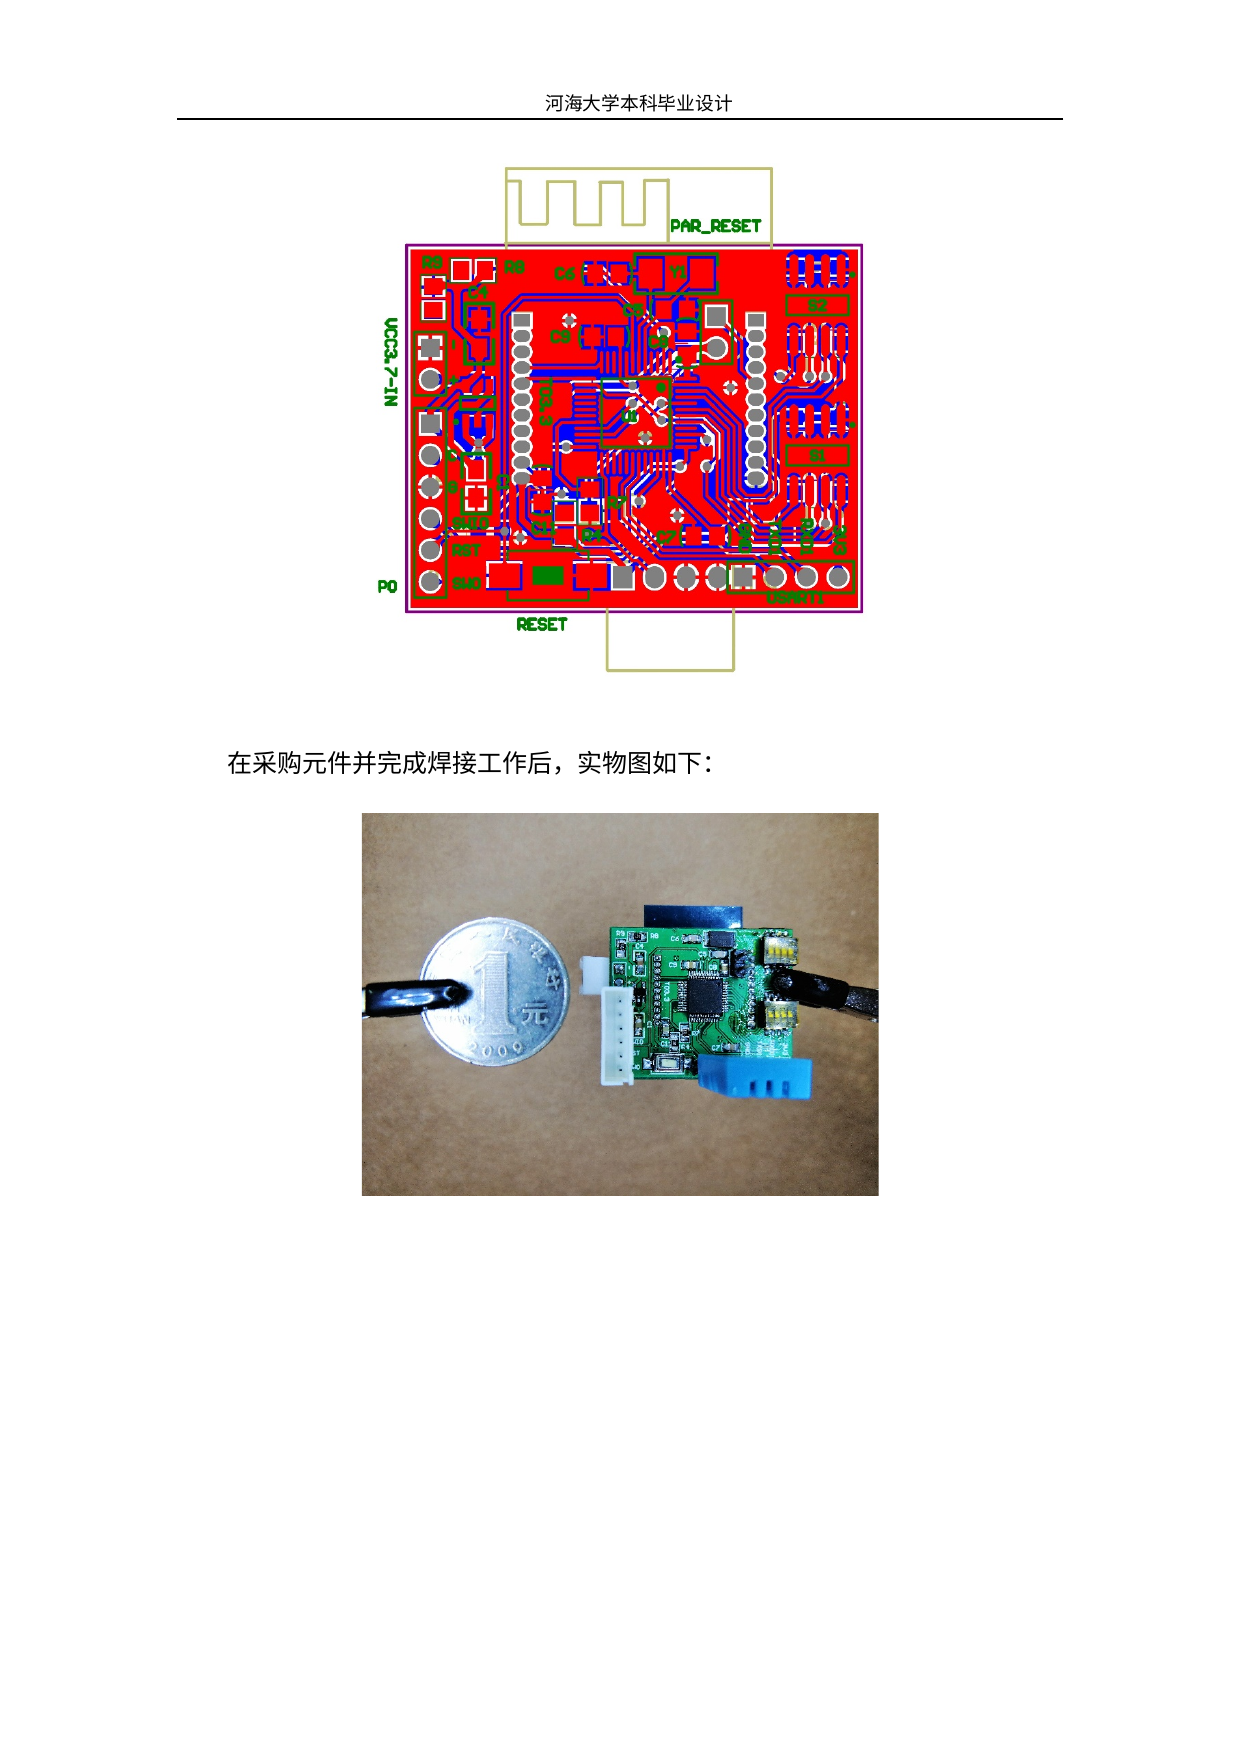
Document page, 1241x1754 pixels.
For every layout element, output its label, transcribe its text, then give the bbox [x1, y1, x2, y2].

text 在采购元件并完成焊接工作后，实物图如下： [177, 728, 1063, 796]
picture [361, 813, 879, 1196]
picture [288, 163, 953, 677]
